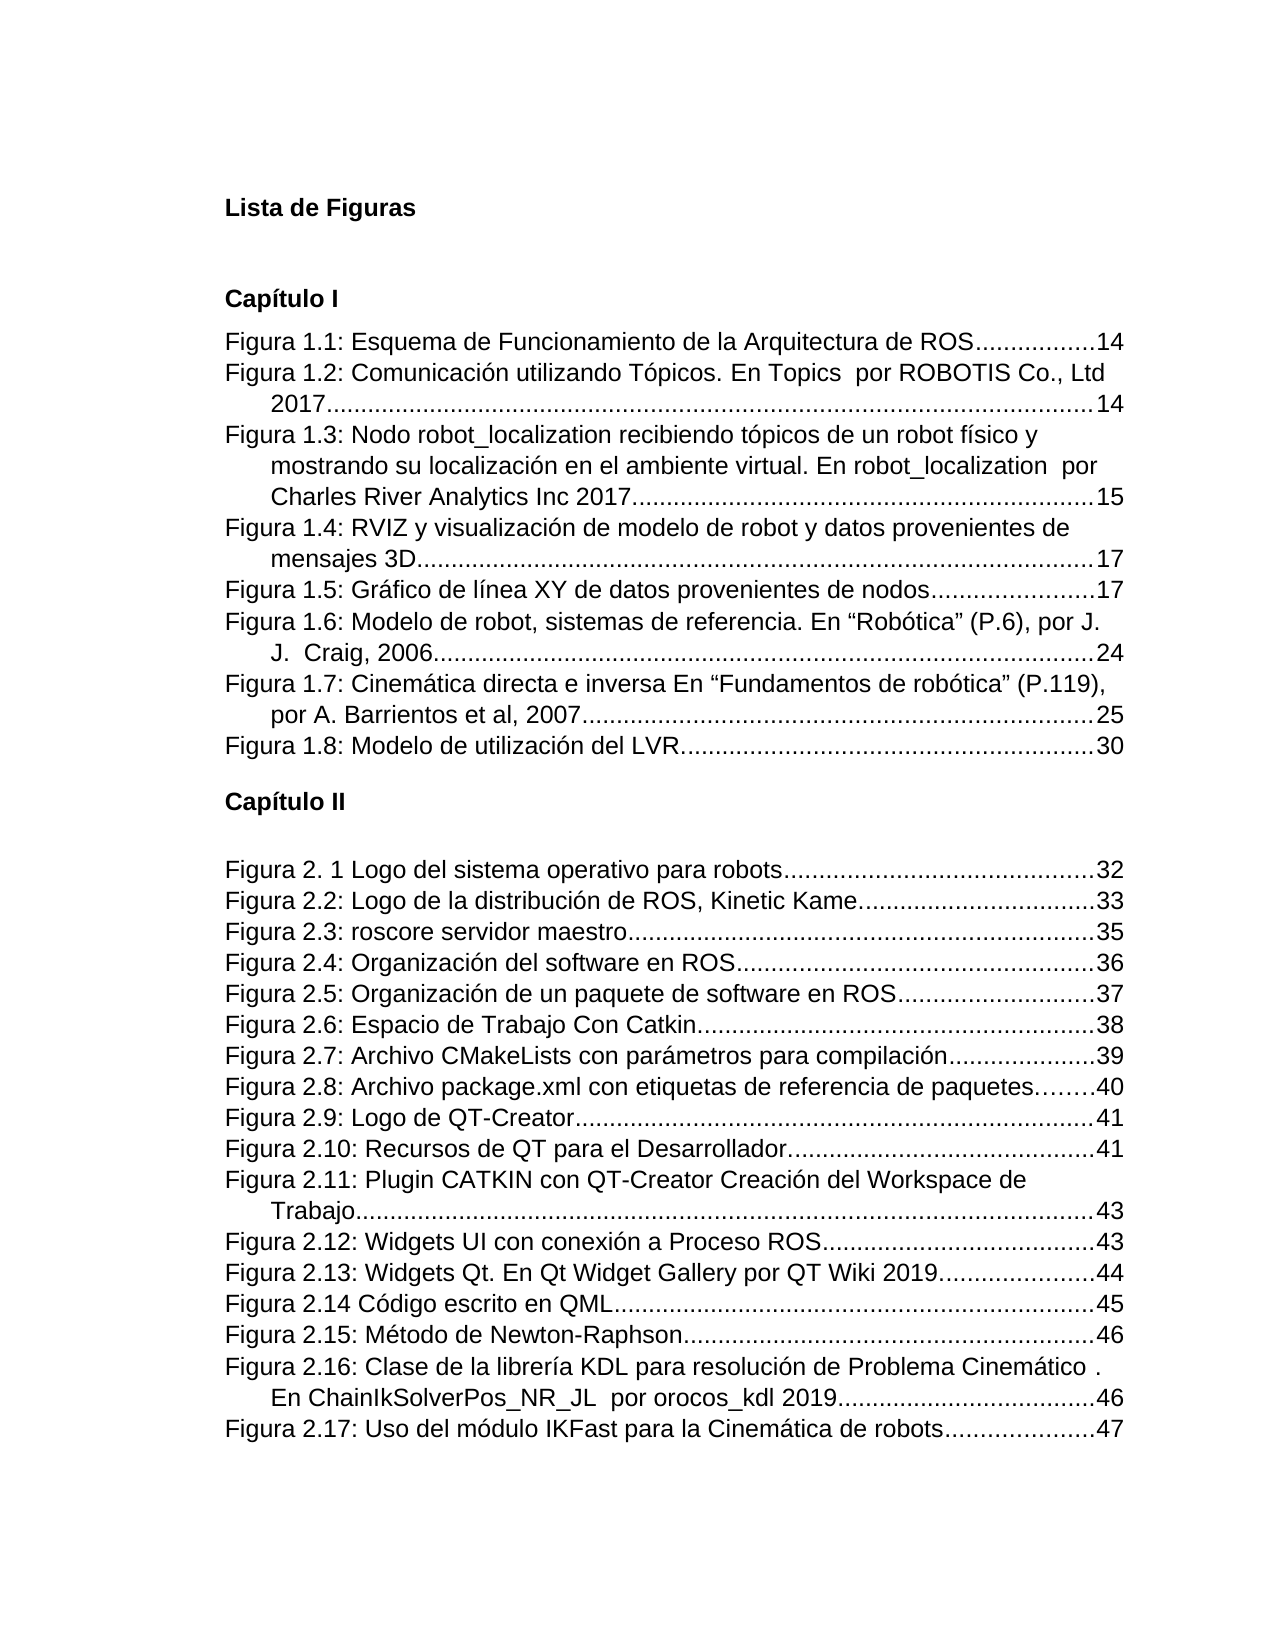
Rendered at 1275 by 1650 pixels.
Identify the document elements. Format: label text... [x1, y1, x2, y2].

text Figura 1.2: Comunicación utilizando Tópicos. En Topics por ROBOTIS Co., Ltd 2017.. 14 [224, 358, 1125, 418]
text Figura 2.16: Clase de la librería KDL para resolución de Problema Cinemático . En ChainIkSolverPos_NR_JL por orocos_kdl 2019. 46 [224, 1351, 1125, 1411]
text Figura 2.4: Organización del software en ROS 36 [224, 948, 1125, 977]
text Lista de Figuras [224, 193, 1125, 222]
text Figura 2.14 Código escrito en QML 45 [224, 1289, 1125, 1318]
text Figura 2.8: Archivo package.xml con etiquetas de referencia de paquetes. 40 [224, 1072, 1125, 1101]
text Figura 2.15: Método de Newton-Raphson 46 [224, 1320, 1125, 1349]
text Capítulo II [224, 787, 1125, 815]
text Figura 2.6: Espacio de Trabajo Con Catkin. 38 [224, 1010, 1125, 1039]
text Figura 2. 1 Logo del sistema operativo para robots 32 [224, 855, 1125, 883]
text Figura 2.12: Widgets UI con conexión a Proceso ROS 43 [224, 1227, 1125, 1256]
text Figura 1.5: Gráfico de línea XY de datos provenientes de nodos 17 [224, 575, 1125, 604]
text Figura 2.3: roscore servidor maestro 35 [224, 917, 1125, 946]
text Figura 2.2: Logo de la distribución de ROS, Kinetic Kame. 33 [224, 886, 1125, 914]
text Figura 2.17: Uso del módulo IKFast para la Cinemática de robots 47 [224, 1413, 1125, 1442]
text Capítulo I [224, 284, 1125, 313]
text Figura 2.11: Plugin CATKIN con QT-Creator Creación del Workspace de Trabajo. 43 [224, 1165, 1125, 1225]
text Figura 2.7: Archivo CMakeLists con parámetros para compilación 39 [224, 1041, 1125, 1070]
text Figura 1.4: RVIZ y visualización de modelo de robot y datos provenientes de mensajes 3D. 17 [224, 513, 1125, 573]
text Figura 2.9: Logo de QT-Creator 41 [224, 1103, 1125, 1132]
text Figura 2.10: Recursos de QT para el Desarrollador. 41 [224, 1134, 1125, 1163]
text Figura 1.7: Cinemática directa e inversa En “Fundamentos de robótica” (P.119), por A. Barrientos et al, 2007 25 [224, 668, 1125, 728]
text Figura 1.8: Modelo de utilización del LVR. 30 [224, 731, 1125, 759]
text Figura 1.1: Esquema de Funcionamiento de la Arquitectura de ROS 14 [224, 327, 1125, 356]
text Figura 2.5: Organización de un paquete de software en ROS 37 [224, 979, 1125, 1008]
text Figura 1.3: Nodo robot_localization recibiendo tópicos de un robot físico y mostrando su localización en el ambiente virtual. En robot_localization por Charles River Analytics Inc 2017. 15 [224, 420, 1125, 511]
text Figura 1.6: Modelo de robot, sistemas de referencia. En “Robótica” (P.6), por J. J. Craig, 2006 24 [224, 606, 1125, 666]
text Figura 2.13: Widgets Qt. En Qt Widget Gallery por QT Wiki 2019. 44 [224, 1258, 1125, 1287]
